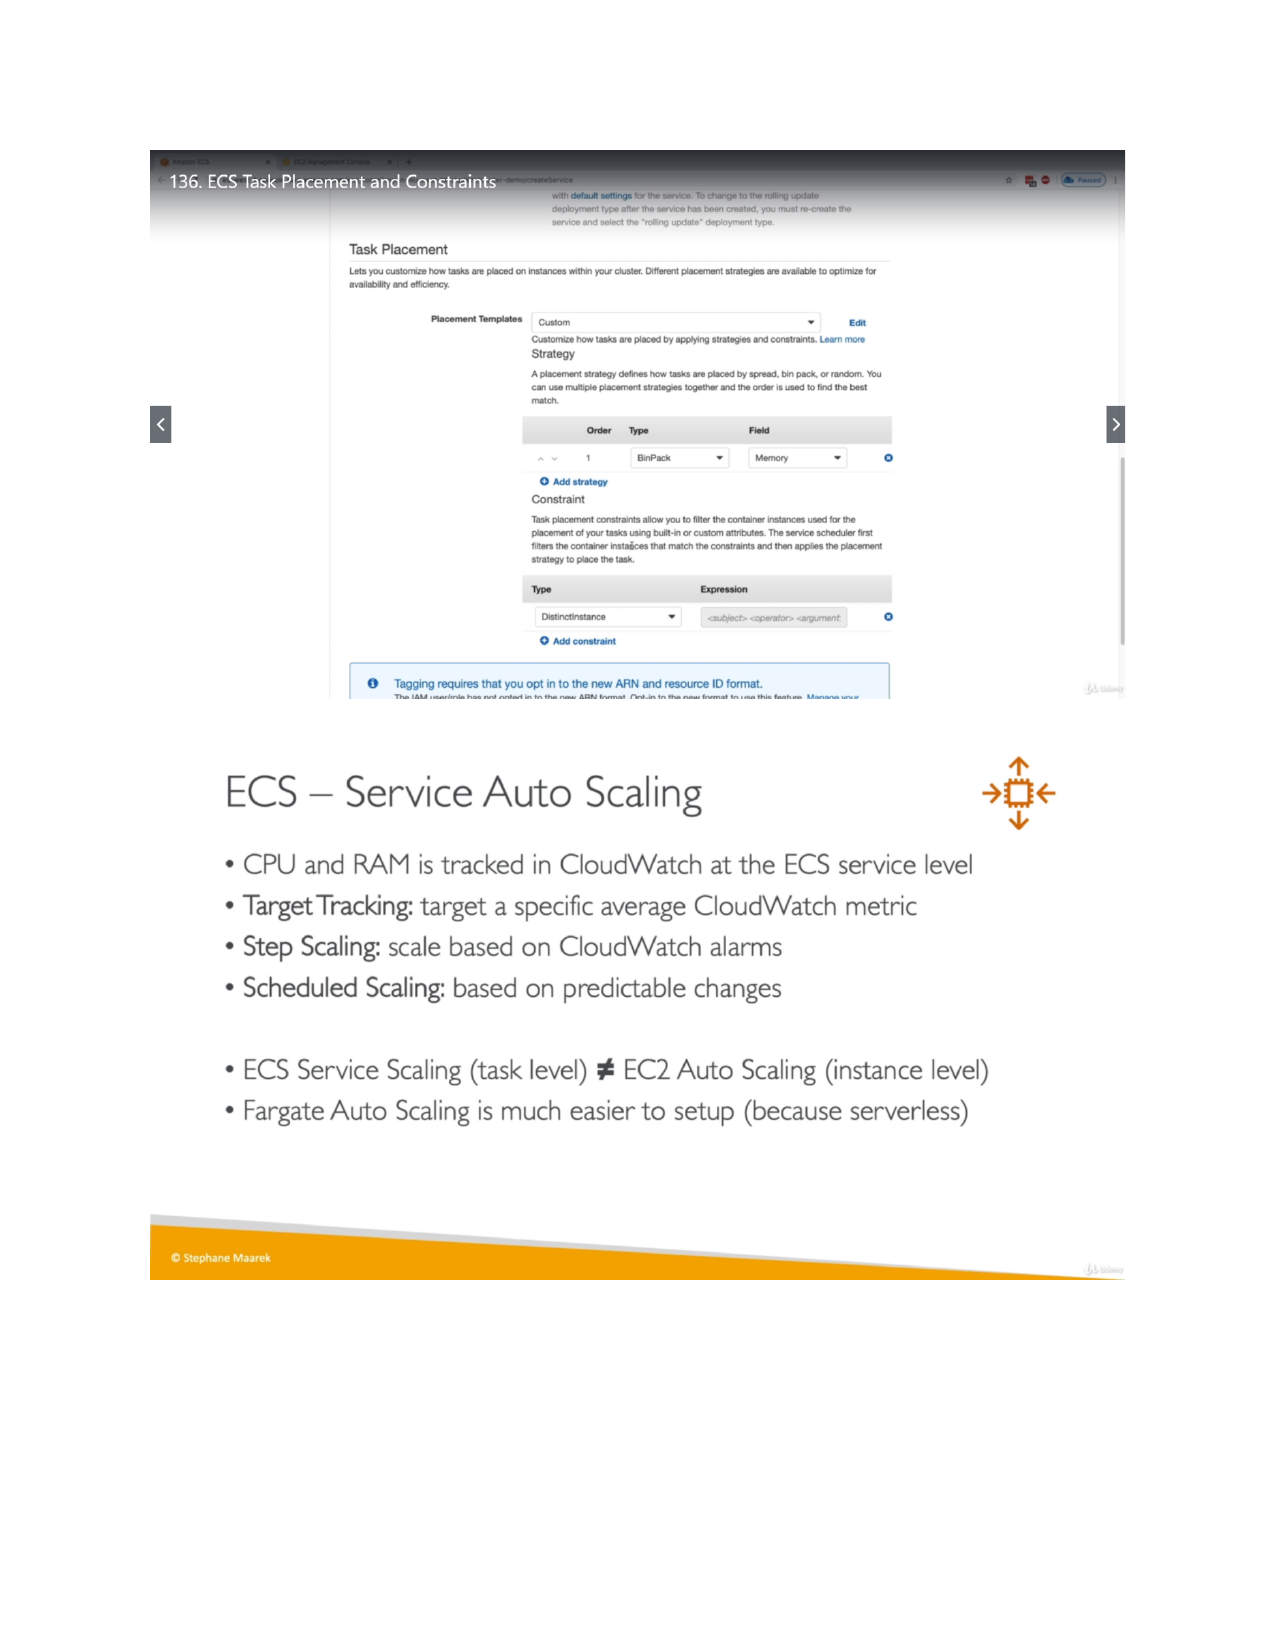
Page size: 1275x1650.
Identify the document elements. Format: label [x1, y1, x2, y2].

picture [150, 731, 1125, 1280]
picture [150, 150, 1125, 699]
